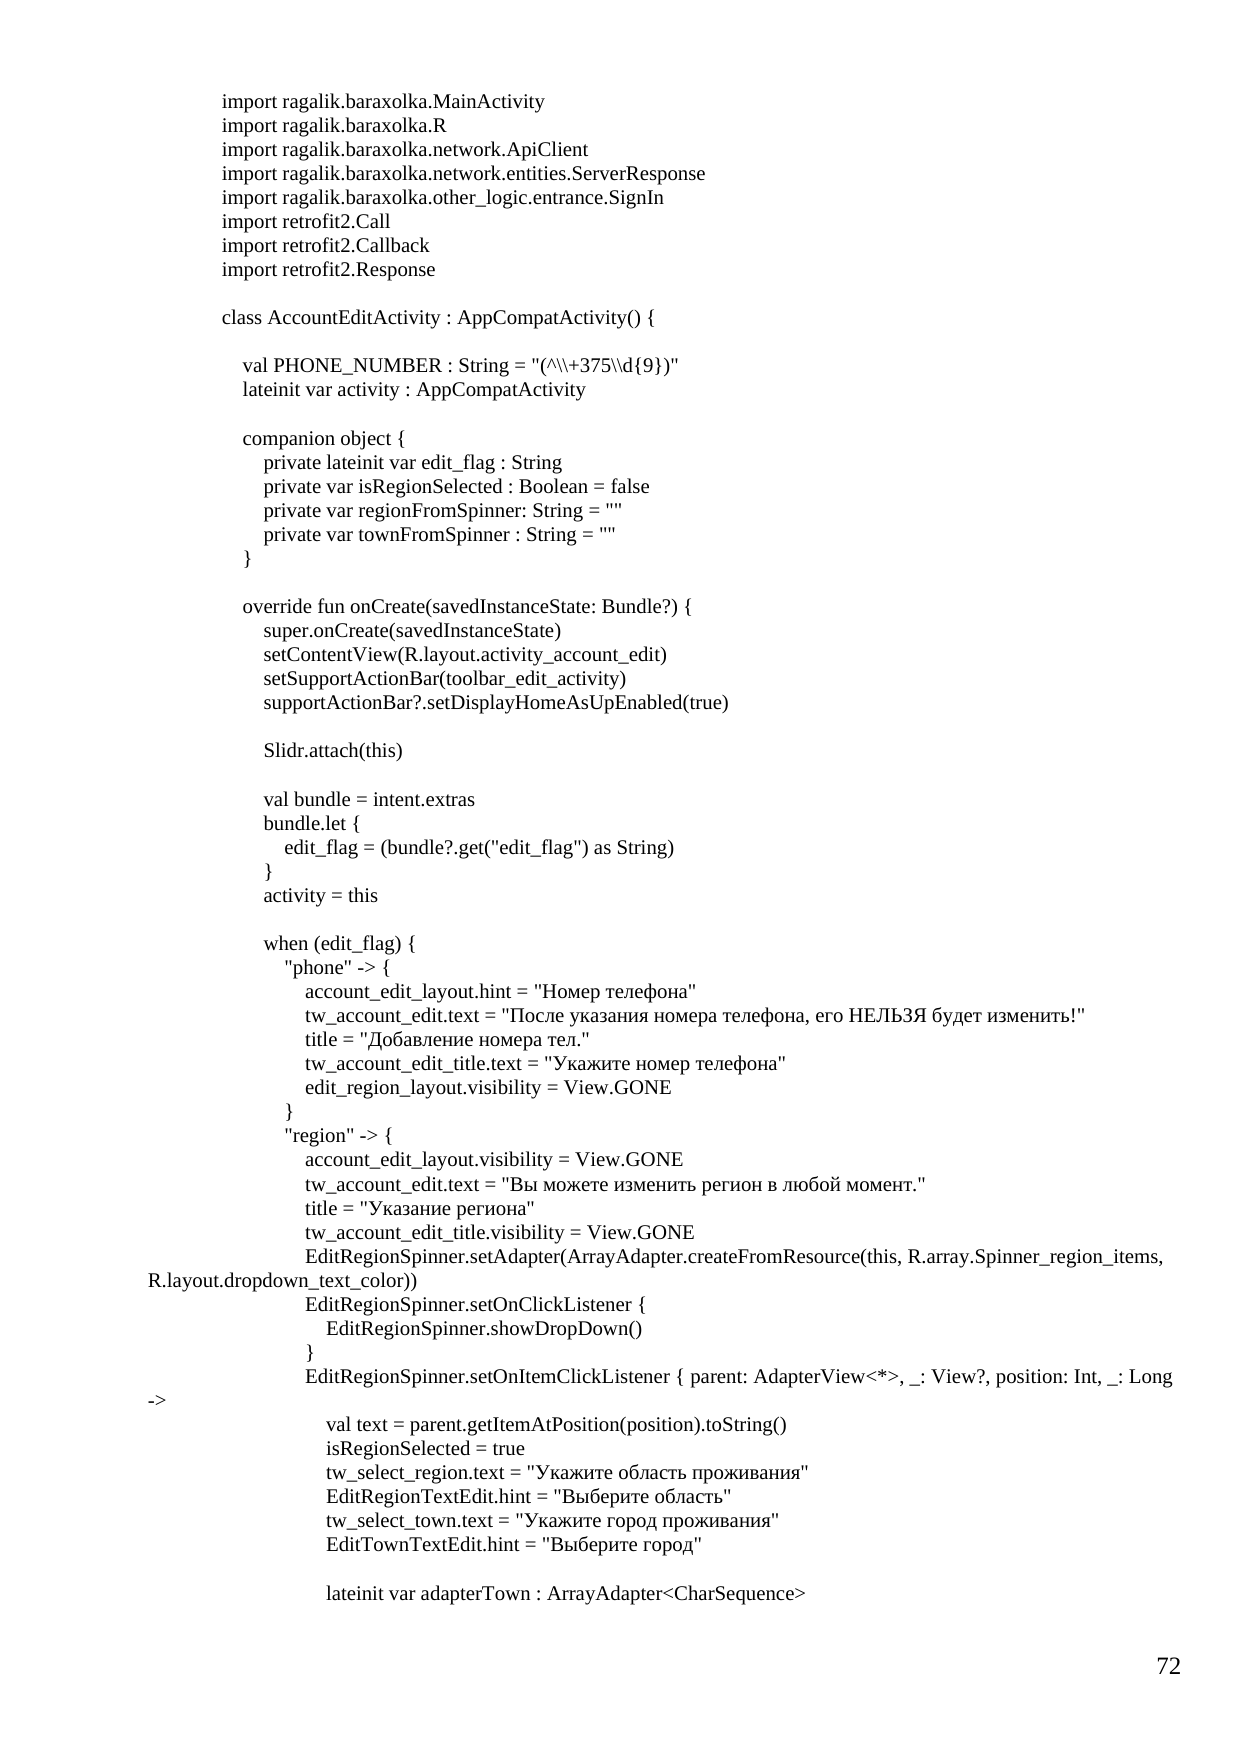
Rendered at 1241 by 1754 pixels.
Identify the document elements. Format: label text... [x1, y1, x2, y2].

text supportActionBar?.setDisplayHomeAsUpEnabled(true) [148, 690, 1181, 714]
text private var townFromSpinner : String = "" [148, 522, 1181, 546]
text tw_select_region.text = "Укажите область проживания" [148, 1460, 1181, 1484]
text EditRegionTextEdit.hint = "Выберите область" [148, 1484, 1181, 1508]
text EditRegionSpinner.setOnClickListener { [148, 1292, 1181, 1316]
text title = "Добавление номера тел." [148, 1027, 1181, 1051]
text bundle.let { [148, 811, 1181, 834]
text when (edit_flag) { [148, 931, 1181, 955]
text Slidr.attach(this) [148, 738, 1181, 762]
text edit_flag = (bundle?.get("edit_flag") as String) [148, 834, 1181, 859]
text EditRegionSpinner.showDropDown() [148, 1316, 1181, 1340]
text } [148, 546, 1181, 570]
text EditRegionSpinner.setAdapter(ArrayAdapter.createFromResource(this, R.array.Spinner_region_items, R.layout.dropdown_text_color)) [148, 1244, 1181, 1292]
text tw_account_edit.text = "Вы можете изменить регион в любой момент." [148, 1171, 1181, 1196]
text EditTownTextEdit.hint = "Выберите город" [148, 1532, 1181, 1556]
text class AccountEditActivity : AppCompatActivity() { [148, 305, 1181, 329]
text lateinit var adapterTown : ArrayAdapter<CharSequence> [148, 1581, 1181, 1604]
text import retrofit2.Call [148, 209, 1181, 233]
text "region" -> { [148, 1123, 1181, 1147]
text super.onCreate(savedInstanceState) [148, 618, 1181, 642]
text private var isRegionSelected : Boolean = false [148, 474, 1181, 498]
text import ragalik.baraxolka.network.ApiClient [148, 137, 1181, 161]
text } [148, 1099, 1181, 1123]
text import ragalik.baraxolka.MainActivity [148, 89, 1181, 113]
text import ragalik.baraxolka.R [148, 113, 1181, 137]
text override fun onCreate(savedInstanceState: Bundle?) { [148, 594, 1181, 618]
text EditRegionSpinner.setOnItemClickListener { parent: AdapterView<*>, _: View?, position: Int, _: Long -> [148, 1364, 1181, 1412]
text account_edit_layout.visibility = View.GONE [148, 1147, 1181, 1171]
text edit_region_layout.visibility = View.GONE [148, 1075, 1181, 1099]
text setSupportActionBar(toolbar_edit_activity) [148, 666, 1181, 690]
text tw_account_edit_title.text = "Укажите номер телефона" [148, 1051, 1181, 1075]
text lateinit var activity : AppCompatActivity [148, 377, 1181, 401]
text import retrofit2.Callback [148, 233, 1181, 257]
text import retrofit2.Response [148, 257, 1181, 281]
text "phone" -> { [148, 955, 1181, 979]
text private lateinit var edit_flag : String [148, 449, 1181, 474]
text title = "Указание региона" [148, 1196, 1181, 1219]
text setContentView(R.layout.activity_account_edit) [148, 642, 1181, 666]
text tw_select_town.text = "Укажите город проживания" [148, 1508, 1181, 1532]
text val bundle = intent.extras [148, 786, 1181, 811]
text } [148, 1340, 1181, 1364]
text private var regionFromSpinner: String = "" [148, 498, 1181, 522]
text val PHONE_NUMBER : String = "(^\\+375\\d{9})" [148, 353, 1181, 377]
text tw_account_edit.text = "После указания номера телефона, его НЕЛЬЗЯ будет изменить!" [148, 1003, 1181, 1027]
text } [148, 859, 1181, 883]
text account_edit_layout.hint = "Номер телефона" [148, 979, 1181, 1003]
text tw_account_edit_title.visibility = View.GONE [148, 1219, 1181, 1244]
text val text = parent.getItemAtPosition(position).toString() [148, 1412, 1181, 1436]
text import ragalik.baraxolka.network.entities.ServerResponse [148, 161, 1181, 185]
text companion object { [148, 426, 1181, 449]
text activity = this [148, 883, 1181, 907]
text isRegionSelected = true [148, 1436, 1181, 1460]
text import ragalik.baraxolka.other_logic.entrance.SignIn [148, 185, 1181, 209]
